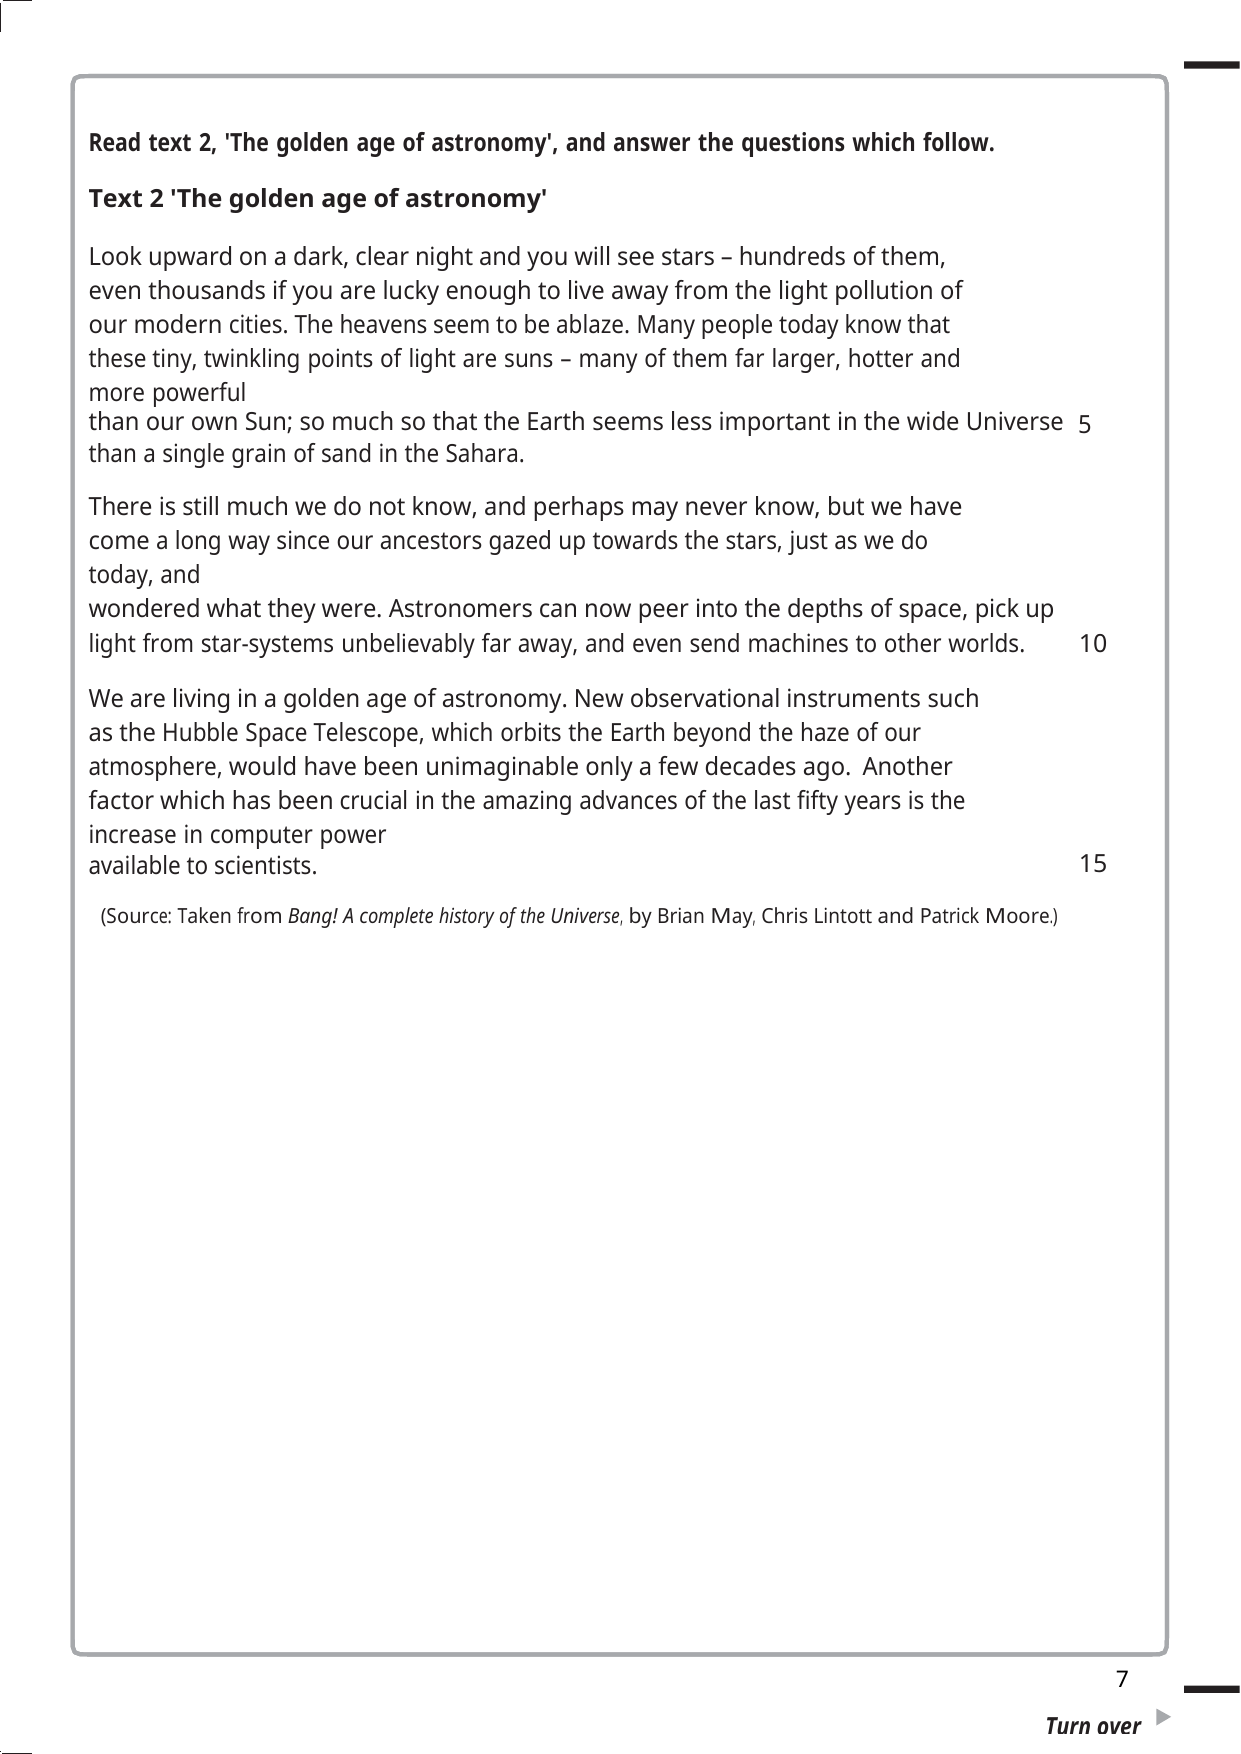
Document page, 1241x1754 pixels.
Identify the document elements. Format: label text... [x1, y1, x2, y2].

text (Source: Taken from Bang! A complete history of the Universe, by Brian May, Chris Lintott and Patrick Moore.) [101, 901, 1163, 929]
text than a single grain of sand in the Sahara. [88, 439, 1163, 468]
text There is still much we do not know, and perhaps may never know, but we have come a long way since our ancestors gazed up towards the stars, just as we do today, and [88, 489, 980, 591]
text available to scientists. 15 [88, 851, 1163, 880]
subtitle Read text 2, 'The golden age of astronomy', and answer the questions which follow. Text 2 'The golden age of astronomy' [88, 125, 1037, 215]
text Look upward on a dark, clear night and you will see stars – hundreds of them, even thousands if you are lucky enough to live away from the light pollution of our modern cities. The heavens seem to be ablaze. Many people today know that these tiny, twinkling points of light are suns – many of them far larger, hotter and more powerful [88, 238, 987, 409]
text than our own Sun; so much so that the Earth seems less important in the wide Universe 5 [88, 409, 1163, 439]
text light from star-systems unbelievably far away, and even send machines to other worlds. 10 [88, 626, 1163, 659]
text wondered what they were. Astronomers can now peer into the depths of space, pick up [88, 591, 1163, 625]
text We are living in a golden age of astronomy. New observational instruments such as the Hubble Space Telescope, which orbits the Earth beyond the haze of our atmosphere, would have been unimaginable only a few decades ago. Another factor which has been crucial in the amazing advances of the last fifty years is the increase in computer power [88, 680, 1009, 851]
